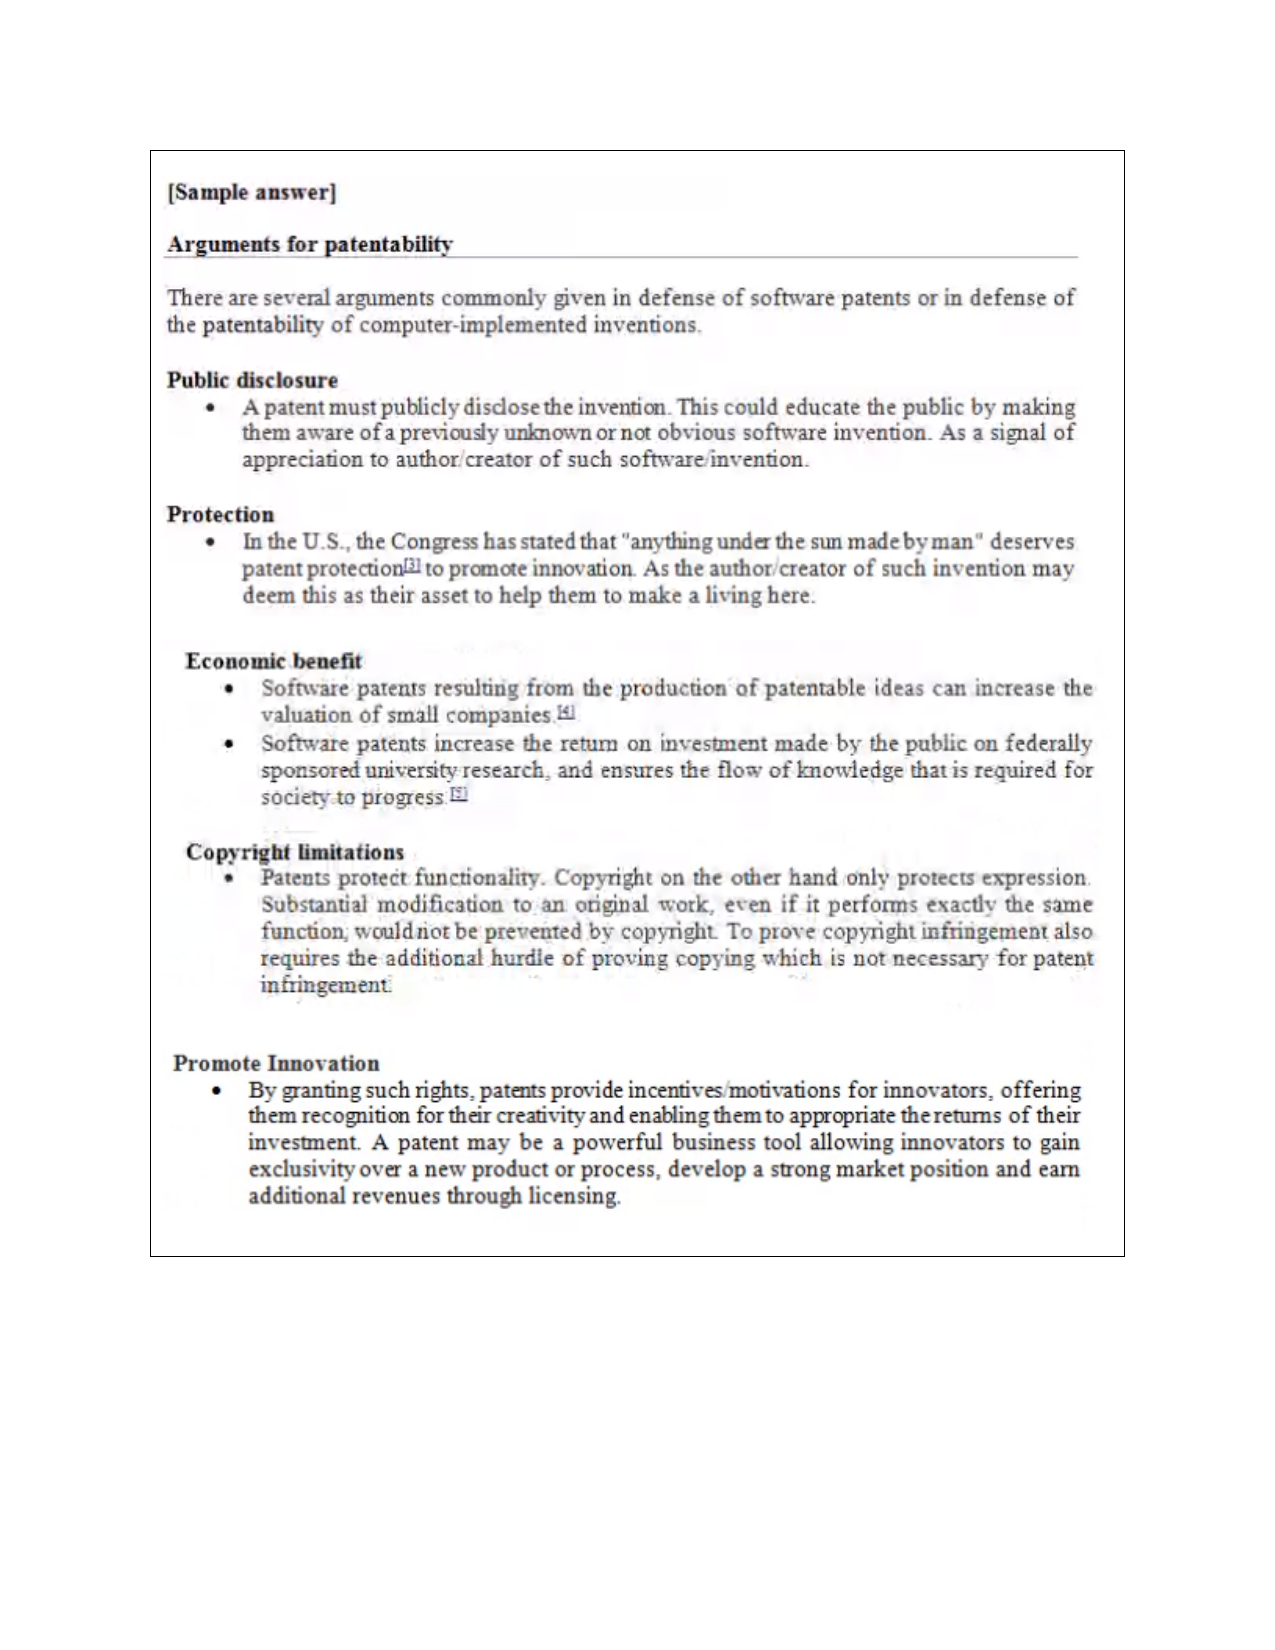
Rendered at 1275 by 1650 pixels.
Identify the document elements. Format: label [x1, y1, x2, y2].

picture [161, 1040, 1109, 1231]
picture [161, 640, 1120, 1016]
picture [161, 176, 1093, 616]
table_header [151, 151, 1124, 1256]
